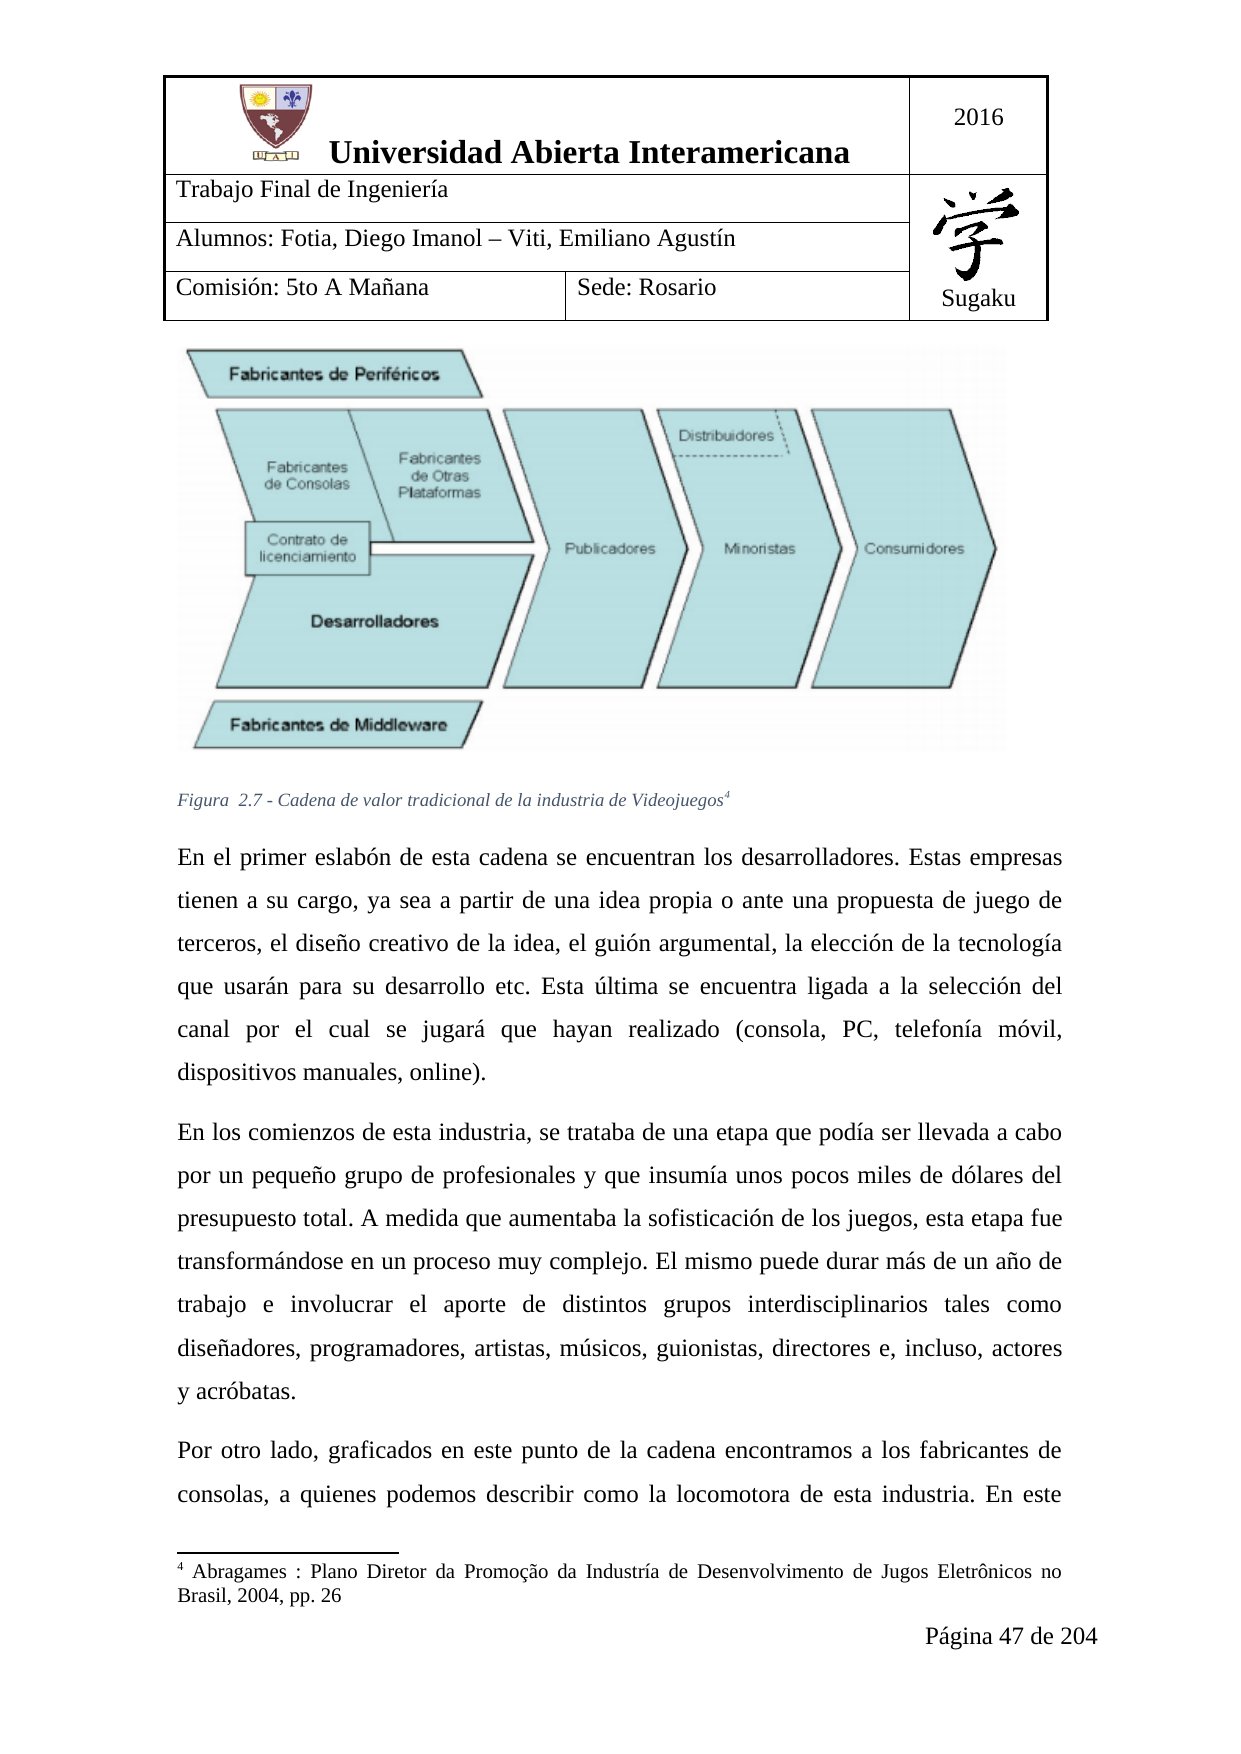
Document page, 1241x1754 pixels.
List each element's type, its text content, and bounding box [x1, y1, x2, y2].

text Figura 2.7 - Cadena de valor tradicional de la industria de Videojuegos [177, 788, 1063, 810]
picture [177, 345, 1007, 758]
picture [223, 78, 329, 164]
picture [927, 181, 1030, 284]
text En el primer eslabón de esta cadena se encuentran los desarrolladores. Estas empresas tienen a su cargo, ya sea a partir de una idea propia o ante una propuesta de juego de terceros, el diseño creativo de la idea, el guión argumental, la elección de la tecnología que usarán para su desarrollo etc. Esta última se encuentra ligada a la selección del canal por el cual se jugará que hayan realizado (consola, PC, telefonía móvil, dispositivos manuales, online). [177, 842, 1063, 1086]
text En los comienzos de esta industria, se trataba de una etapa que podía ser llevada a cabo por un pequeño grupo de profesionales y que insumía unos pocos miles de dólares del presupuesto total. A medida que aumentaba la sofisticación de los juegos, esta etapa fue transformándose en un proceso muy complejo. El mismo puede durar más de un año de trabajo e involucrar el aporte de distintos grupos interdisciplinarios tales como diseñadores, programadores, artistas, músicos, guionistas, directores e, incluso, actores y acróbatas. [177, 1117, 1063, 1404]
